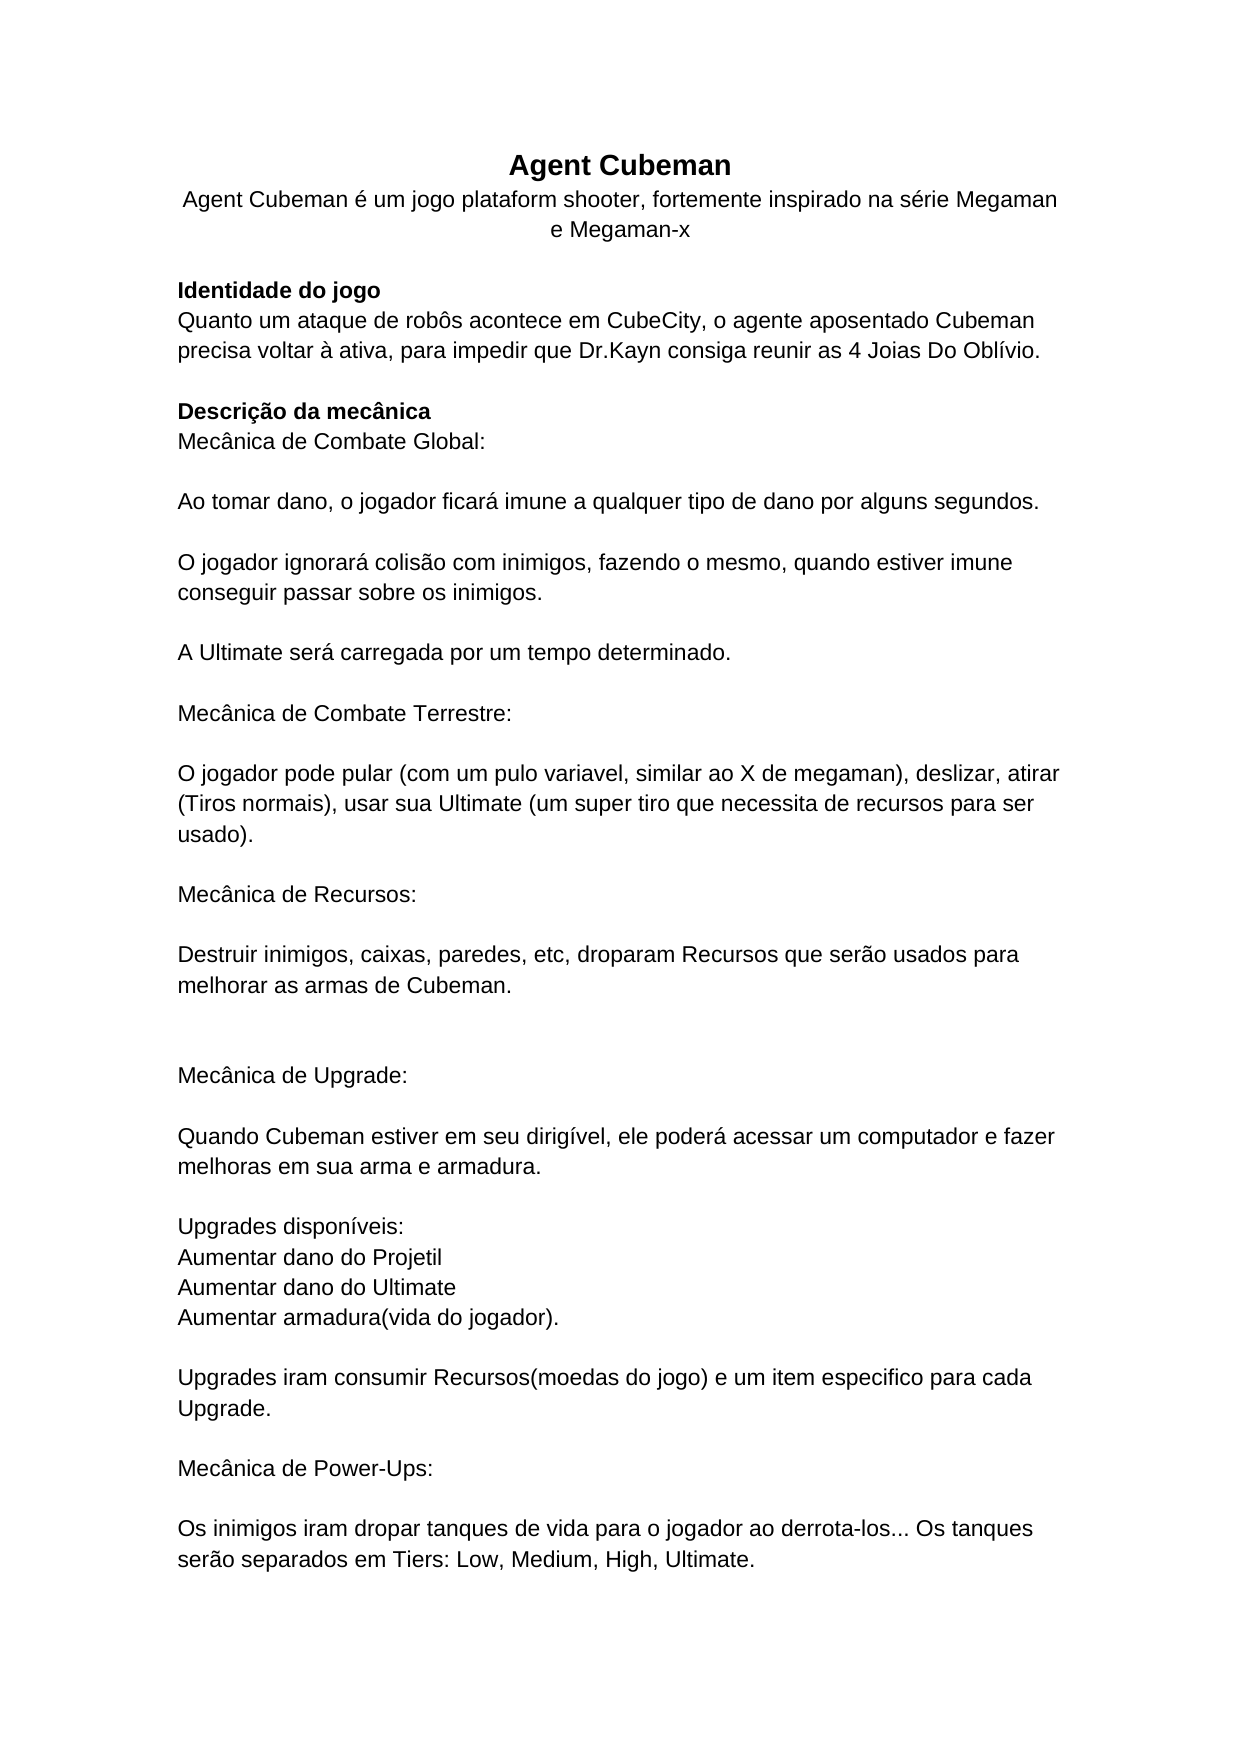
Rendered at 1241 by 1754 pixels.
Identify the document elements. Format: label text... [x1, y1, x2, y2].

text Upgrades disponíveis: [177, 1213, 1063, 1239]
text O jogador pode pular (com um pulo variavel, similar ao X de megaman), deslizar, atirar (Tiros normais), usar sua Ultimate (um super tiro que necessita de recursos para ser usado). [177, 760, 1063, 847]
text Quanto um ataque de robôs acontece em CubeCity, o agente aposentado Cubeman precisa voltar à ativa, para impedir que Dr.Kayn consiga reunir as 4 Joias Do Oblívio. [177, 307, 1063, 363]
text Mecânica de Combate Global: [177, 428, 1063, 454]
text Upgrades iram consumir Recursos(moedas do jogo) e um item especifico para cada Upgrade. [177, 1364, 1063, 1421]
text Ao tomar dano, o jogador ficará imune a qualquer tipo de dano por alguns segundos. [177, 488, 1063, 514]
text Mecânica de Combate Terrestre: [177, 700, 1063, 726]
text Aumentar dano do Projetil [177, 1243, 1063, 1270]
text Aumentar armadura(vida do jogador). [177, 1304, 1063, 1330]
text Os inimigos iram dropar tanques de vida para o jogador ao derrota-los... Os tanques serão separados em Tiers: Low, Medium, High, Ultimate. [177, 1515, 1063, 1572]
text Mecânica de Upgrade: [177, 1062, 1063, 1088]
text A Ultimate será carregada por um tempo determinado. [177, 639, 1063, 666]
text Quando Cubeman estiver em seu dirigível, ele poderá acessar um computador e fazer melhoras em sua arma e armadura. [177, 1123, 1063, 1179]
text Identidade do jogo [177, 277, 1063, 303]
text O jogador ignorará colisão com inimigos, fazendo o mesmo, quando estiver imune conseguir passar sobre os inimigos. [177, 549, 1063, 605]
text Mecânica de Recursos: [177, 881, 1063, 907]
text Destruir inimigos, caixas, paredes, etc, droparam Recursos que serão usados para melhorar as armas de Cubeman. [177, 941, 1063, 998]
text Descrição da mecânica [177, 398, 1063, 424]
text Agent Cubeman [177, 148, 1063, 181]
text Aumentar dano do Ultimate [177, 1274, 1063, 1300]
text Mecânica de Power-Ups: [177, 1455, 1063, 1481]
text Agent Cubeman é um jogo plataform shooter, fortemente inspirado na série Megaman e Megaman-x [177, 186, 1063, 243]
